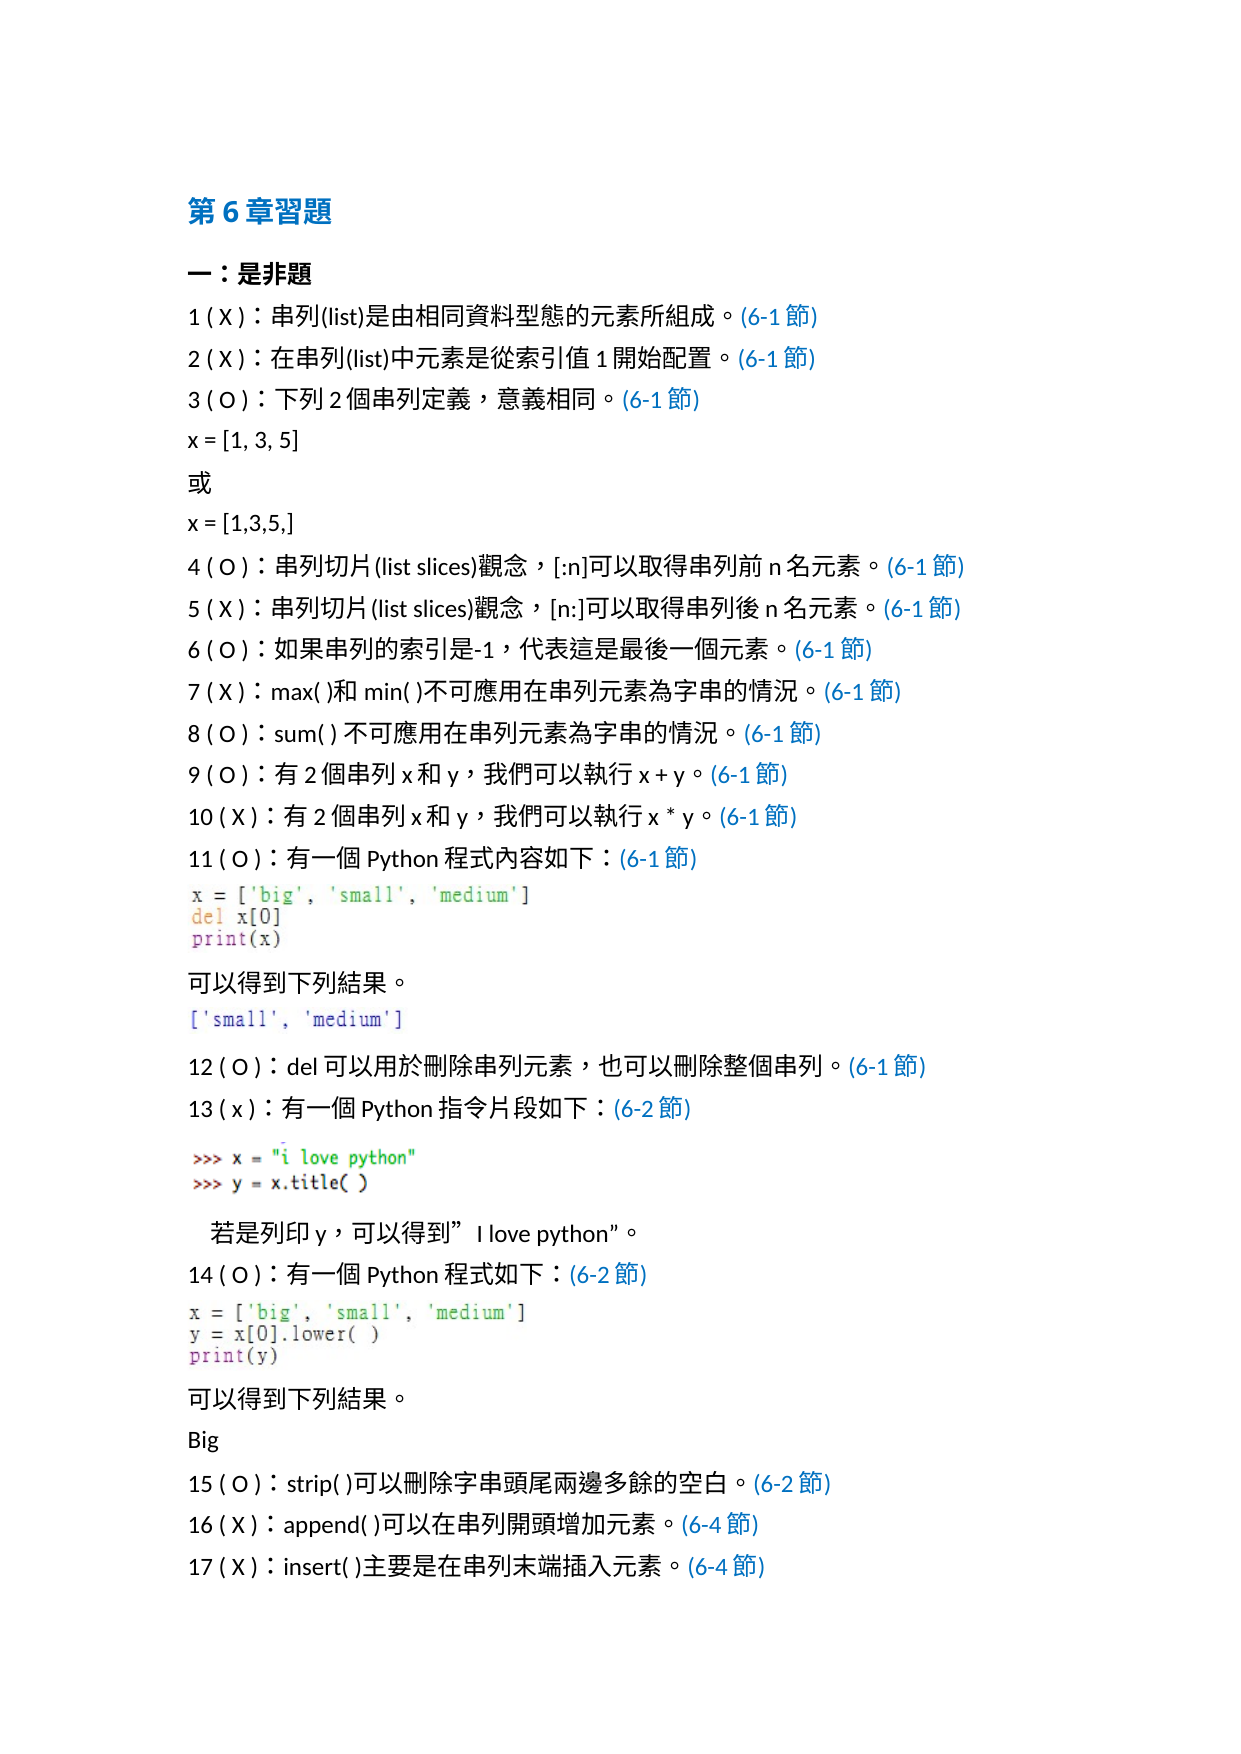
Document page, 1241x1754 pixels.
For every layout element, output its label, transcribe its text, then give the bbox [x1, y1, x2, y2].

text 11 ( O )：有一個Python程式內容如下：(6-1節) [187, 835, 1053, 877]
text 若是列印y，可以得到”I love python”。 [187, 1210, 1053, 1252]
text 1 ( X )：串列(list)是由相同資料型態的元素所組成。(6-1節) [187, 294, 1053, 335]
text 6 ( O )：如果串列的索引是-1，代表這是最後一個元素。(6-1節) [187, 627, 1053, 669]
picture [187, 1142, 421, 1196]
text 13 ( x )：有一個Python指令片段如下：(6-2節) [187, 1085, 1053, 1127]
text 第6章習題 [187, 169, 1053, 252]
text x = [1, 3, 5] [187, 419, 1053, 460]
text 16 ( X )：append( )可以在串列開頭增加元素。(6-4節) [187, 1502, 1053, 1544]
text 7 ( X )：max( )和min( )不可應用在串列元素為字串的情況。(6-1節) [187, 669, 1053, 710]
text 一：是非題 [187, 252, 1053, 294]
text 可以得到下列結果。 [187, 1377, 1053, 1419]
picture [187, 884, 531, 953]
text 8 ( O )：sum( ) 不可應用在串列元素為字串的情況。(6-1節) [187, 710, 1053, 752]
text 2 ( X )：在串列(list)中元素是從索引值1開始配置。(6-1節) [187, 335, 1053, 377]
text 9 ( O )：有2個串列x和y，我們可以執行x + y。(6-1節) [187, 752, 1053, 794]
text 4 ( O )：串列切片(list slices)觀念，[:n]可以取得串列前n名元素。(6-1節) [187, 544, 1053, 585]
text 15 ( O )：strip( )可以刪除字串頭尾兩邊多餘的空白。(6-2節) [187, 1460, 1053, 1502]
text 或 [187, 460, 1053, 502]
text Big [187, 1419, 1053, 1460]
text 12 ( O )：del可以用於刪除串列元素，也可以刪除整個串列。(6-1節) [187, 1044, 1053, 1085]
text 5 ( X )：串列切片(list slices)觀念，[n:]可以取得串列後n名元素。(6-1節) [187, 585, 1053, 627]
text 10 ( X )：有2個串列x和y，我們可以執行x * y。(6-1節) [187, 794, 1053, 835]
text 14 ( O )：有一個Python程式如下：(6-2節) [187, 1252, 1053, 1294]
picture [187, 1300, 532, 1371]
picture [187, 1007, 409, 1034]
text 3 ( O )：下列2個串列定義，意義相同。(6-1節) [187, 377, 1053, 419]
text 17 ( X )：insert( )主要是在串列末端插入元素。(6-4節) [187, 1544, 1053, 1585]
text 可以得到下列結果。 [187, 960, 1053, 1002]
text x = [1,3,5,] [187, 502, 1053, 544]
